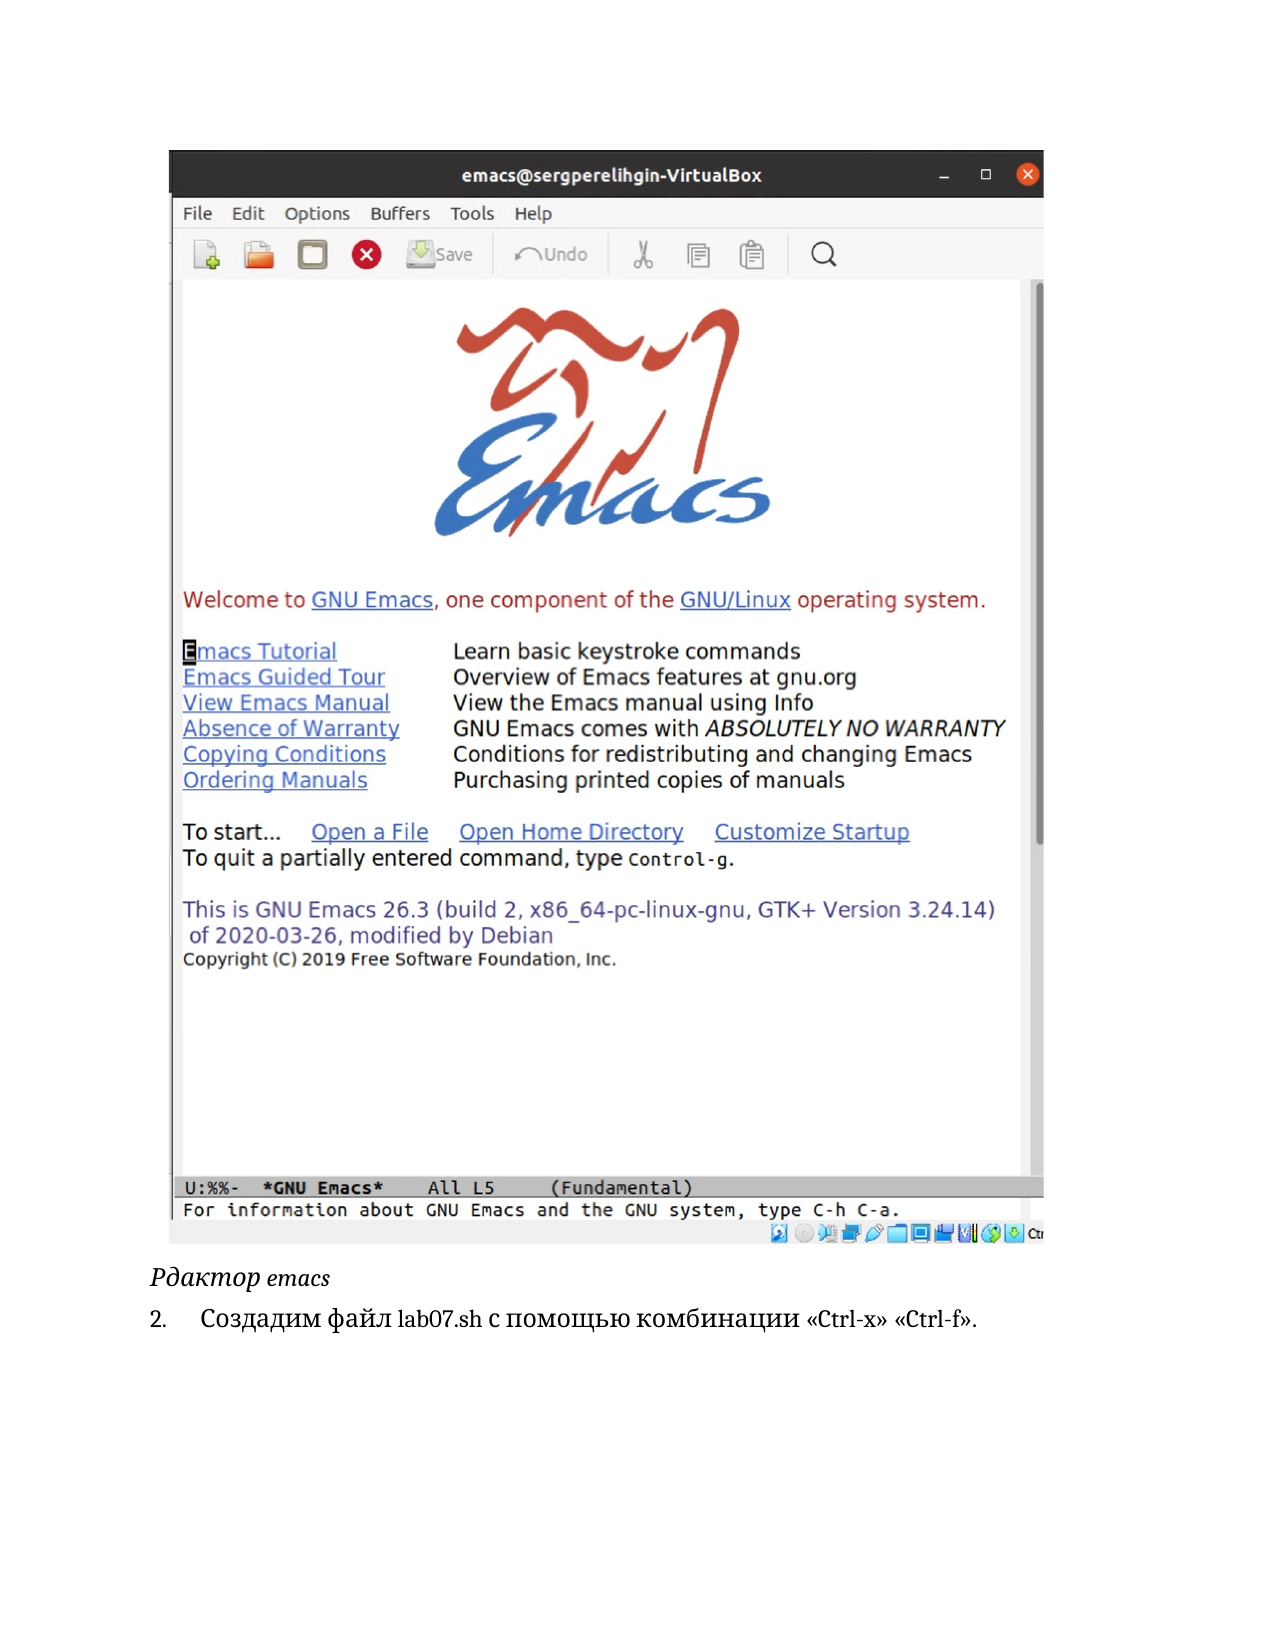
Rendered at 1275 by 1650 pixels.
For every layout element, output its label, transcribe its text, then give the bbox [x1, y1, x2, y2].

text Рдактор emacs [150, 1264, 1125, 1293]
list Создадим файл lab07.sh с помощью комбинации «Ctrl-x» «Ctrl-f». [150, 1305, 1125, 1334]
picture [168, 150, 1044, 1244]
